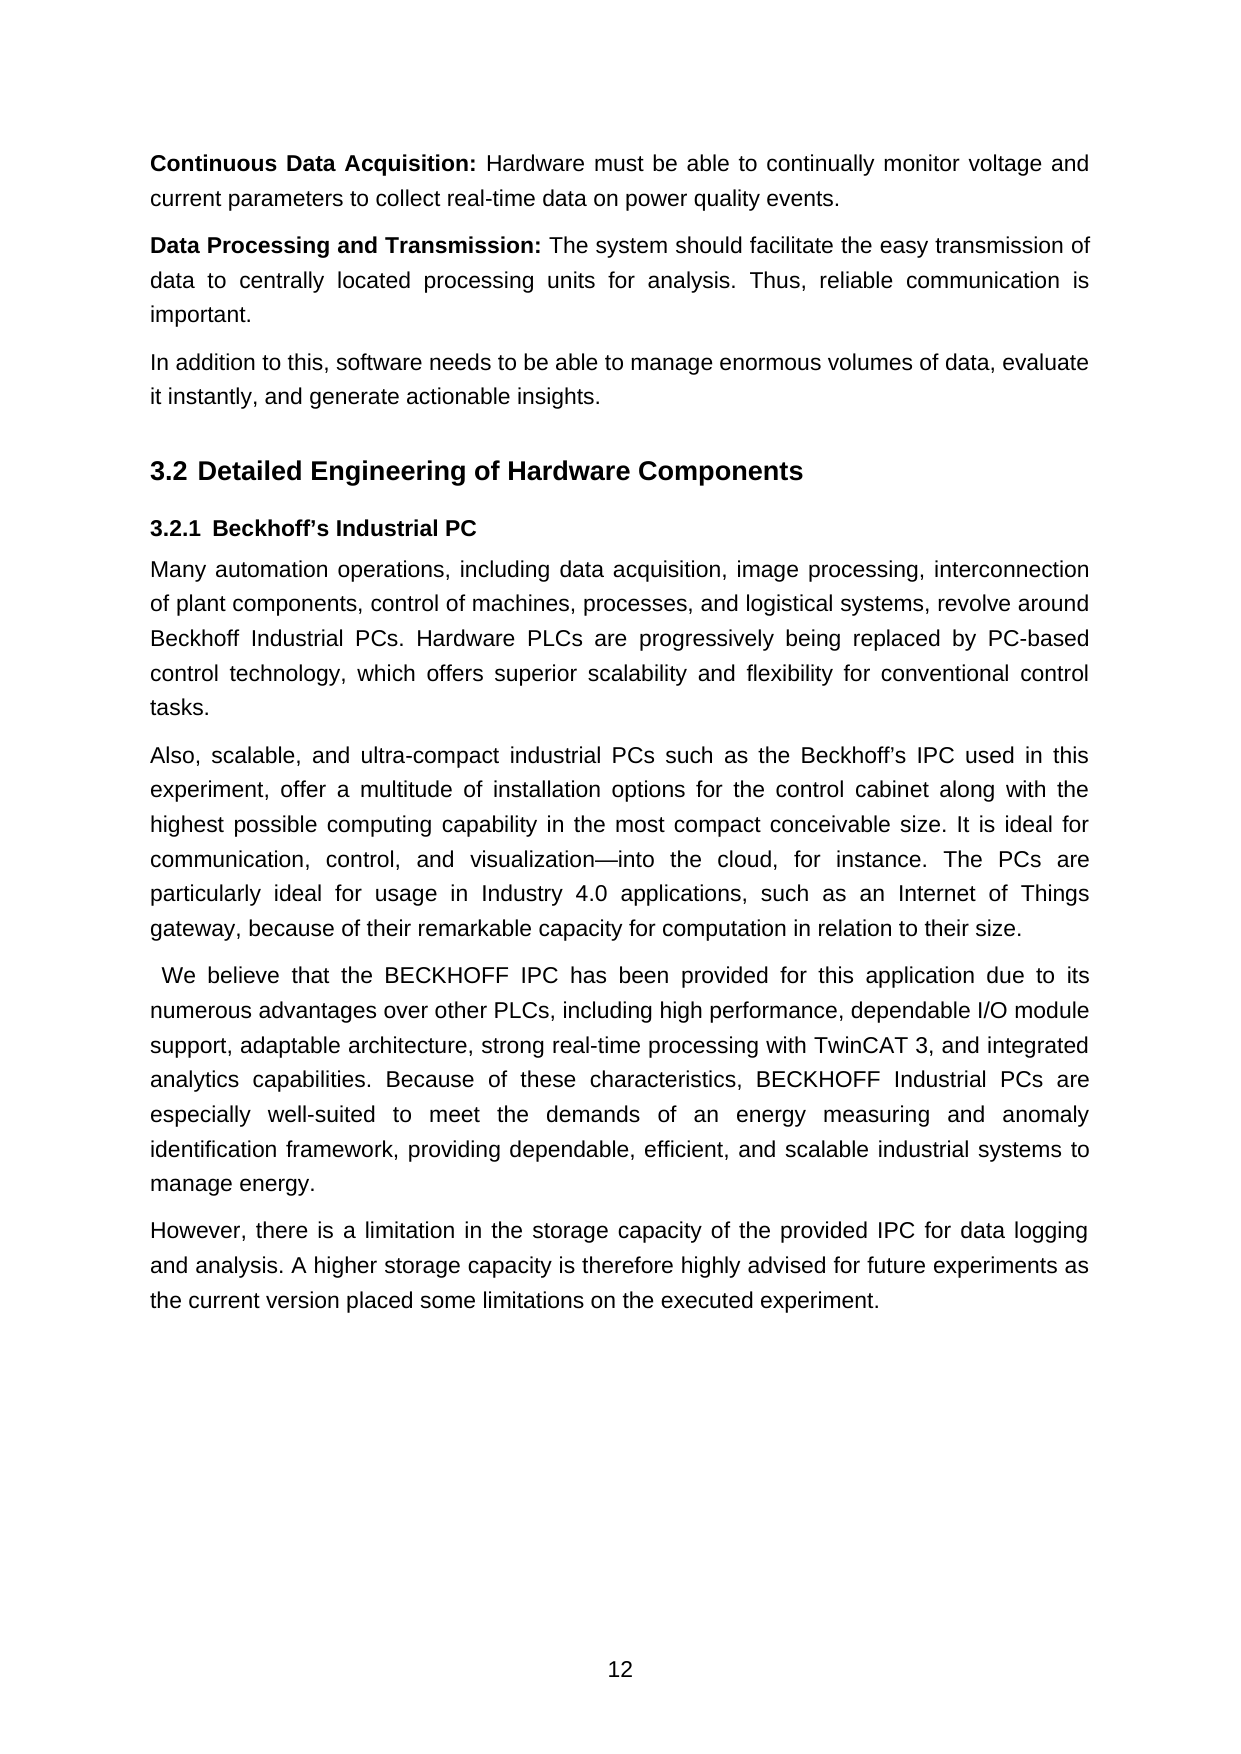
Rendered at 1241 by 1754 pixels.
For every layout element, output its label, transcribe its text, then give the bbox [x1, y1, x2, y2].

subtitle Beckhoff’s Industrial PC [150, 515, 1090, 541]
text Also, scalable, and ultra-compact industrial PCs such as the Beckhoff’s IPC used in this experiment, offer a multitude of installation options for the control cabinet along with the highest possible computing capability in the most compact conceivable size. It is ideal for communication, control, and visualization—into the cloud, for instance. The PCs are particularly ideal for usage in Industry 4.0 applications, such as an Internet of Things gateway, because of their remarkable capacity for computation in relation to their size. [150, 742, 1090, 941]
text Many automation operations, including data acquisition, image processing, interconnection of plant components, control of machines, processes, and logistical systems, revolve around Beckhoff Industrial PCs. Hardware PLCs are progressively being replaced by PC-based control technology, which offers superior scalability and flexibility for conventional control tasks. [150, 556, 1090, 721]
subtitle Detailed Engineering of Hardware Components [150, 455, 1090, 487]
text However, there is a limitation in the storage capacity of the provided IPC for data logging and analysis. A higher storage capacity is therefore highly advised for future experiments as the current version placed some limitations on the executed experiment. [150, 1217, 1090, 1313]
text Continuous Data Acquisition: Hardware must be able to continually monitor voltage and current parameters to collect real-time data on power quality events. [150, 150, 1090, 211]
text Data Processing and Transmission: The system should facilitate the easy transmission of data to centrally located processing units for analysis. Thus, reliable communication is important. [150, 232, 1090, 328]
text In addition to this, software needs to be able to manage enormous volumes of data, evaluate it instantly, and generate actionable insights. [150, 348, 1090, 409]
text We believe that the BECKHOFF IPC has been provided for this application due to its numerous advantages over other PLCs, including high performance, dependable I/O module support, adaptable architecture, strong real-time processing with TwinCAT 3, and integrated analytics capabilities. Because of these characteristics, BECKHOFF Industrial PCs are especially well-suited to meet the demands of an energy measuring and anomaly identification framework, providing dependable, efficient, and scalable industrial systems to manage energy. [150, 962, 1090, 1197]
